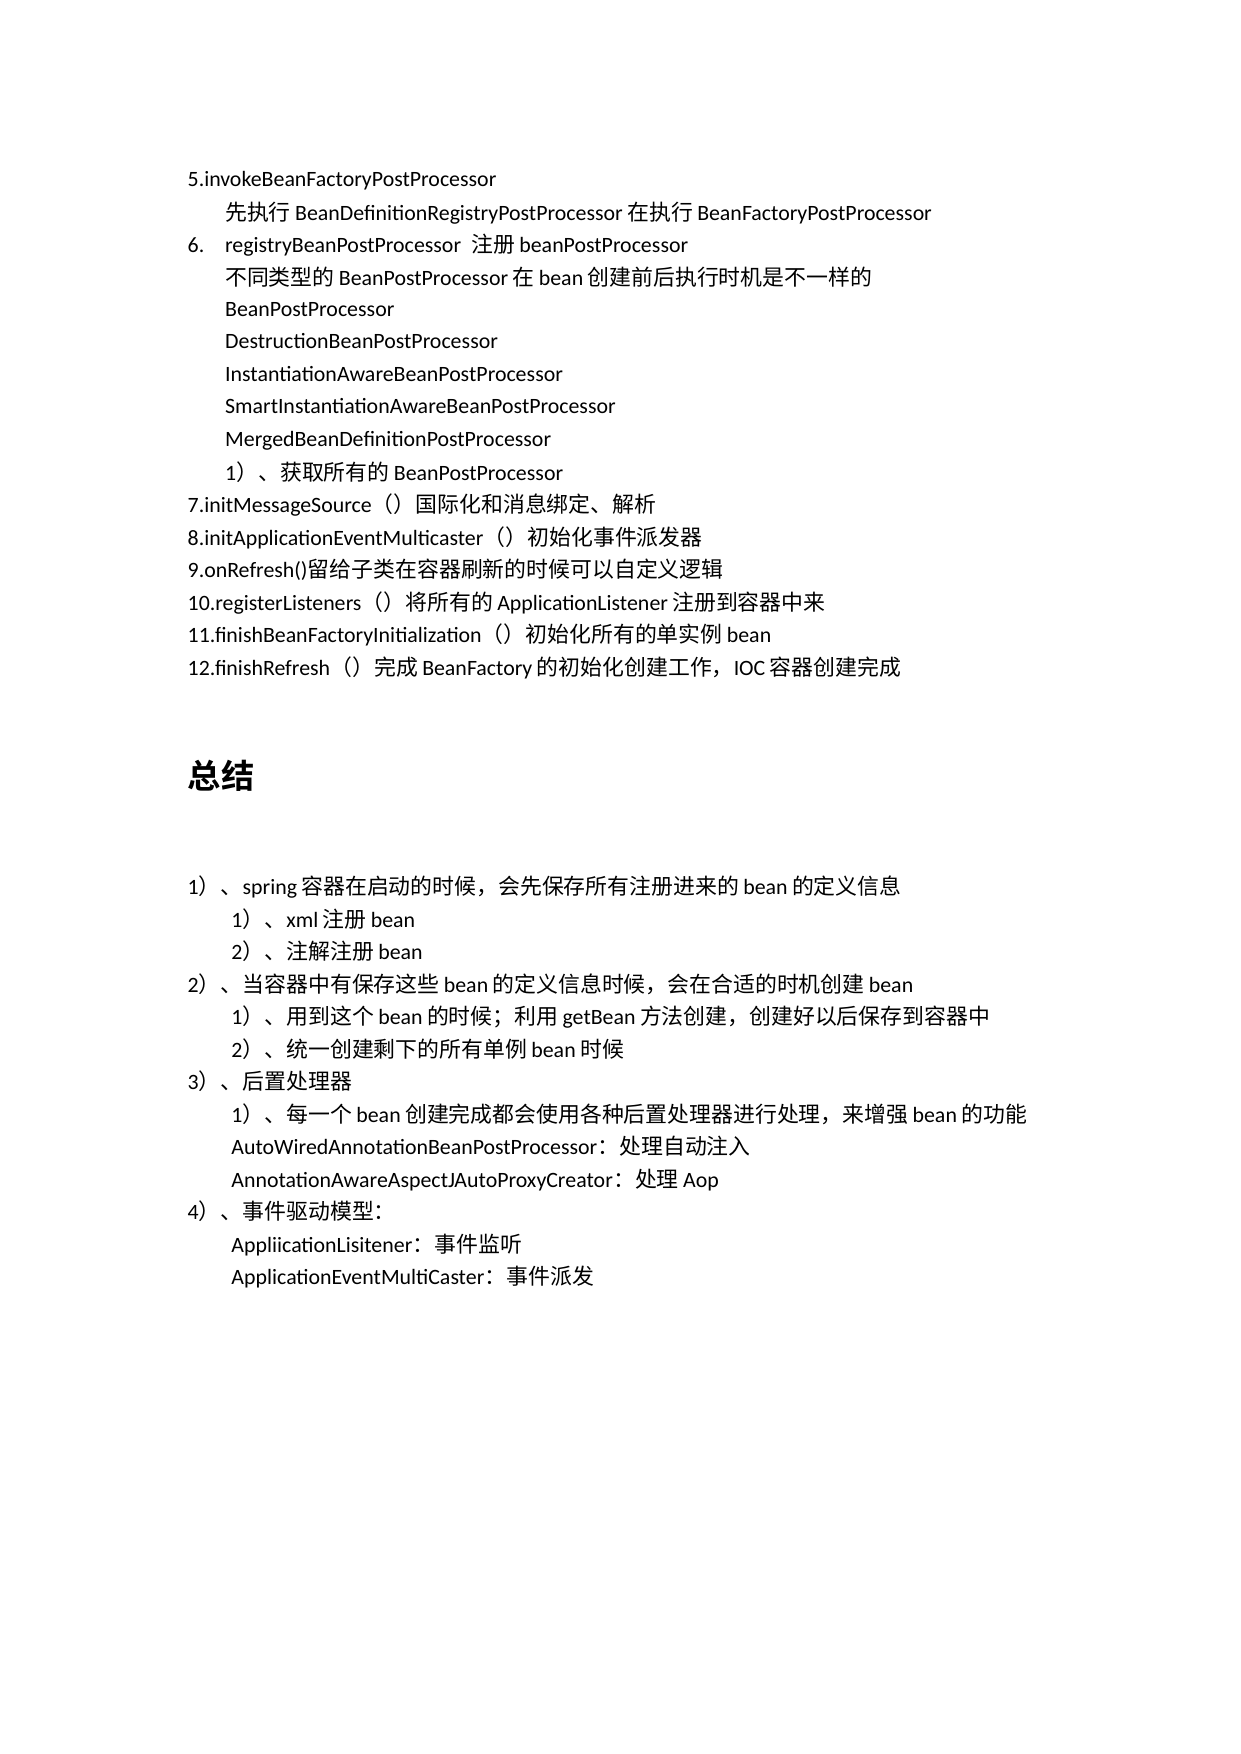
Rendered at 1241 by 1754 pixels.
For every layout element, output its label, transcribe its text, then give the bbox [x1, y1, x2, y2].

subtitle 总结 [187, 742, 1053, 807]
list 先执行BeanDefinitionRegistryPostProcessor在执行BeanFactoryPostProcessor [225, 194, 1053, 227]
text 5.invokeBeanFactoryPostProcessor [187, 162, 1053, 194]
list registryBeanPostProcessor 注册beanPostProcessor [187, 227, 1053, 259]
text 8.initApplicationEventMulticaster（）初始化事件派发器 [187, 519, 1053, 552]
text 1）、用到这个bean的时候；利用getBean方法创建，创建好以后保存到容器中 [187, 999, 1053, 1031]
text 12.finishRefresh（）完成BeanFactory的初始化创建工作，IOC容器创建完成 [187, 649, 1053, 682]
text 2）、统一创建剩下的所有单例bean时候 [187, 1031, 1053, 1064]
list InstantiationAwareBeanPostProcessor [225, 357, 1053, 389]
text AnnotationAwareAspectJAutoProxyCreator：处理Aop [187, 1161, 1053, 1194]
list BeanPostProcessor [225, 292, 1053, 324]
list 不同类型的BeanPostProcessor在bean创建前后执行时机是不一样的 [225, 259, 1053, 292]
list MergedBeanDefinitionPostProcessor [225, 422, 1053, 454]
text 1）、xml注册bean [187, 901, 1053, 934]
text 4）、事件驱动模型： [187, 1194, 1053, 1226]
text 10.registerListeners（）将所有的ApplicationListener注册到容器中来 [187, 584, 1053, 617]
text 11.finishBeanFactoryInitialization（）初始化所有的单实例bean [187, 617, 1053, 649]
list SmartInstantiationAwareBeanPostProcessor [225, 389, 1053, 422]
text 2）、当容器中有保存这些bean的定义信息时候，会在合适的时机创建bean [187, 966, 1053, 999]
text 1）、spring容器在启动的时候，会先保存所有注册进来的bean的定义信息 [187, 869, 1053, 901]
text 9.onRefresh()留给子类在容器刷新的时候可以自定义逻辑 [187, 552, 1053, 584]
text 3）、后置处理器 [187, 1064, 1053, 1096]
text 1）、每一个bean创建完成都会使用各种后置处理器进行处理，来增强bean的功能 [187, 1096, 1053, 1129]
list DestructionBeanPostProcessor [225, 324, 1053, 357]
text 7.initMessageSource（）国际化和消息绑定、解析 [187, 487, 1053, 519]
text 2）、注解注册bean [187, 934, 1053, 966]
text ApplicationEventMultiCaster：事件派发 [187, 1259, 1053, 1291]
list 1）、获取所有的BeanPostProcessor [225, 454, 1053, 487]
text AutoWiredAnnotationBeanPostProcessor：处理自动注入 [187, 1129, 1053, 1161]
text AppliicationLisitener：事件监听 [187, 1226, 1053, 1259]
